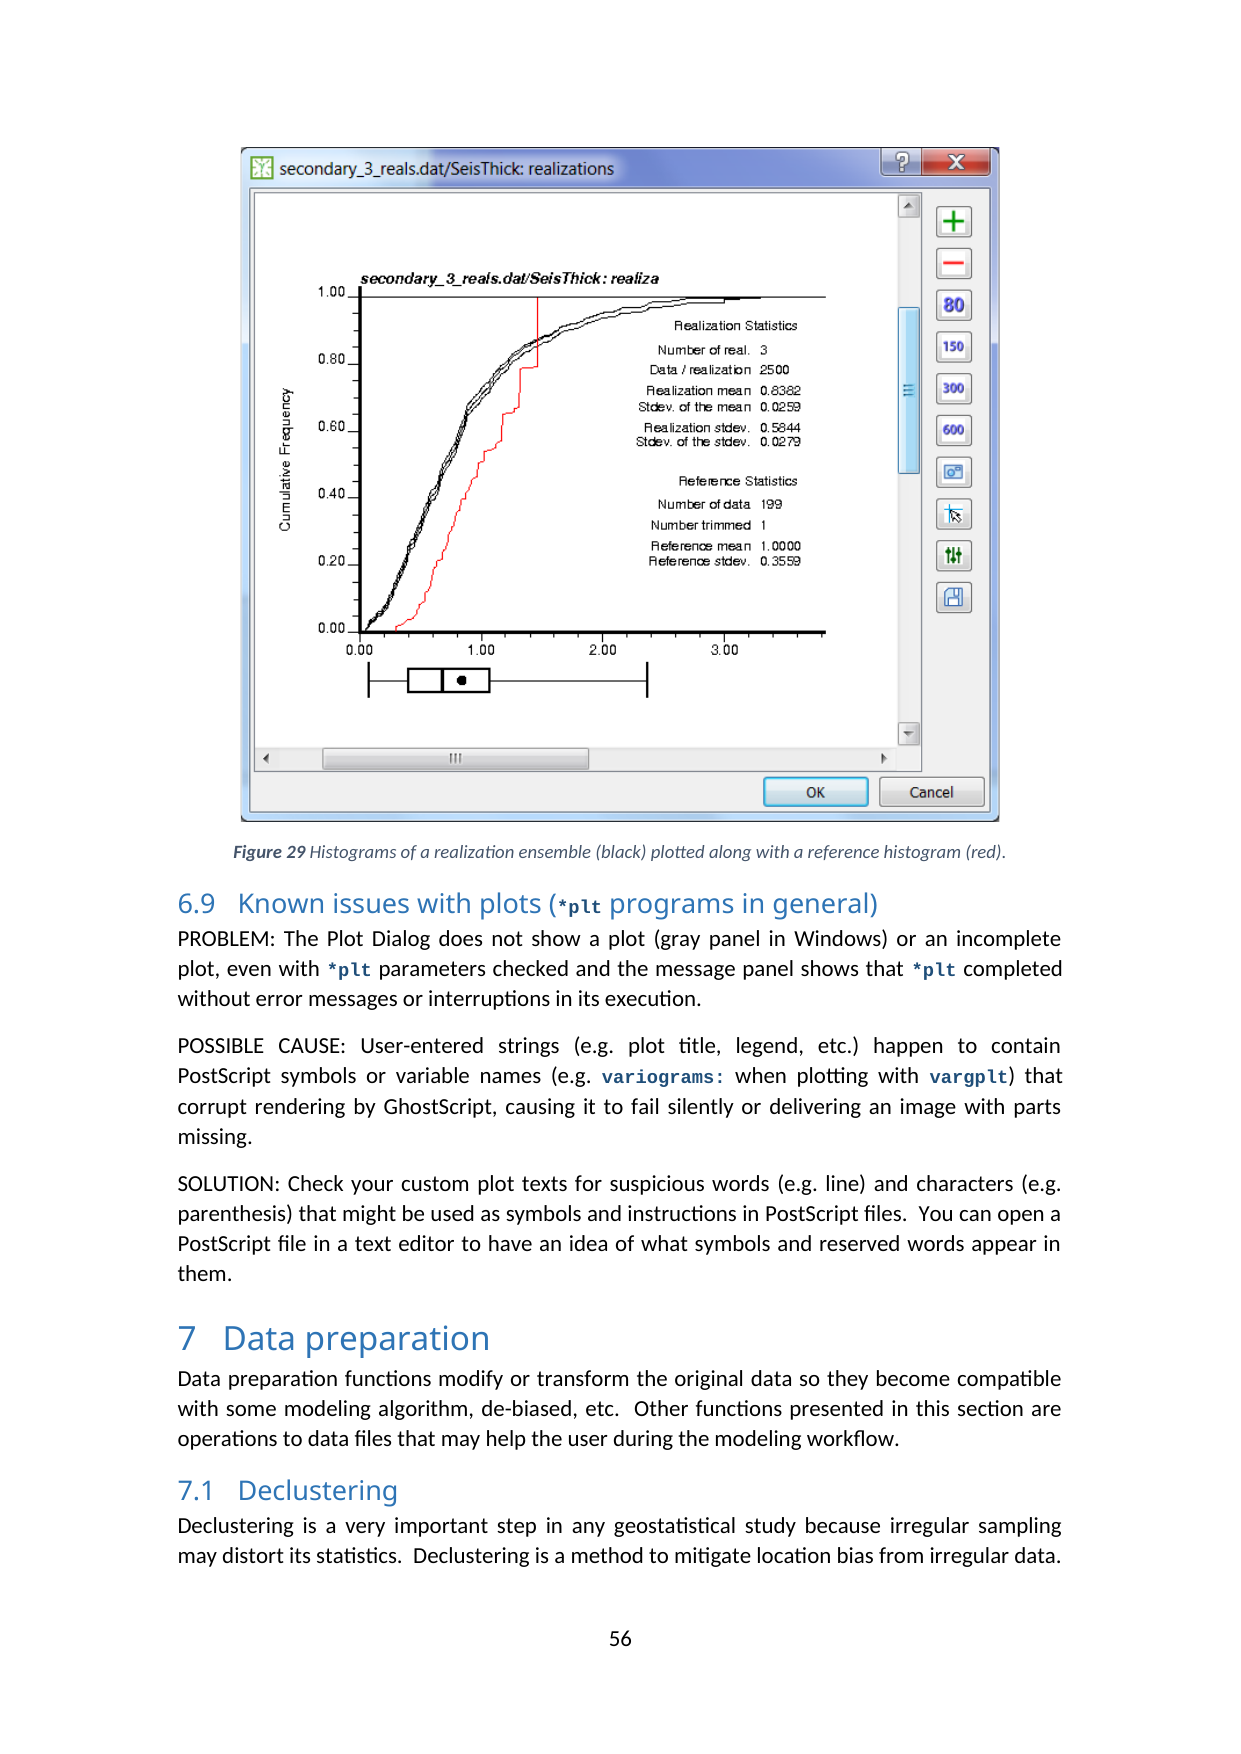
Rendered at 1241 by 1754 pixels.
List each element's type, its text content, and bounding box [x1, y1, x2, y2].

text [177, 1511, 1063, 1569]
text Data preparation functions modify or transform the original data so they become compatible with some modeling algorithm, de-biased, etc. Other functions presented in this section are operations to data files that may help the user during the modeling workflow. [177, 1364, 1063, 1452]
picture [240, 147, 1000, 822]
text POSSIBLE CAUSE: User-entered strings (e.g. plot title, legend, etc.) happen to contain PostScript symbols or variable names (e.g. variograms: when plotting with vargplt) that corrupt rendering by GhostScript, causing it to fail silently or delivering an image with parts missing. [177, 1031, 1063, 1150]
text PROBLEM: The Plot Dialog does not show a plot (gray panel in Windows) or an incomplete plot, even with *plt parameters checked and the message panel shows that *plt completed without error messages or interruptions in its execution. [177, 924, 1063, 1013]
text Figure 29 Histograms of a realization ensemble (black) plotted along with a reference histogram (red). [177, 841, 1063, 863]
subtitle Declustering [177, 1471, 1063, 1508]
subtitle Known issues with plots (*plt programs in general) [177, 884, 1063, 921]
subtitle Data preparation [177, 1315, 1063, 1360]
text SOLUTION: Check your custom plot texts for suspicious words (e.g. line) and characters (e.g. parenthesis) that might be used as symbols and instructions in PostScript files. You can open a PostScript file in a text editor to have an idea of what symbols and reserved words appear in them. [177, 1169, 1063, 1288]
